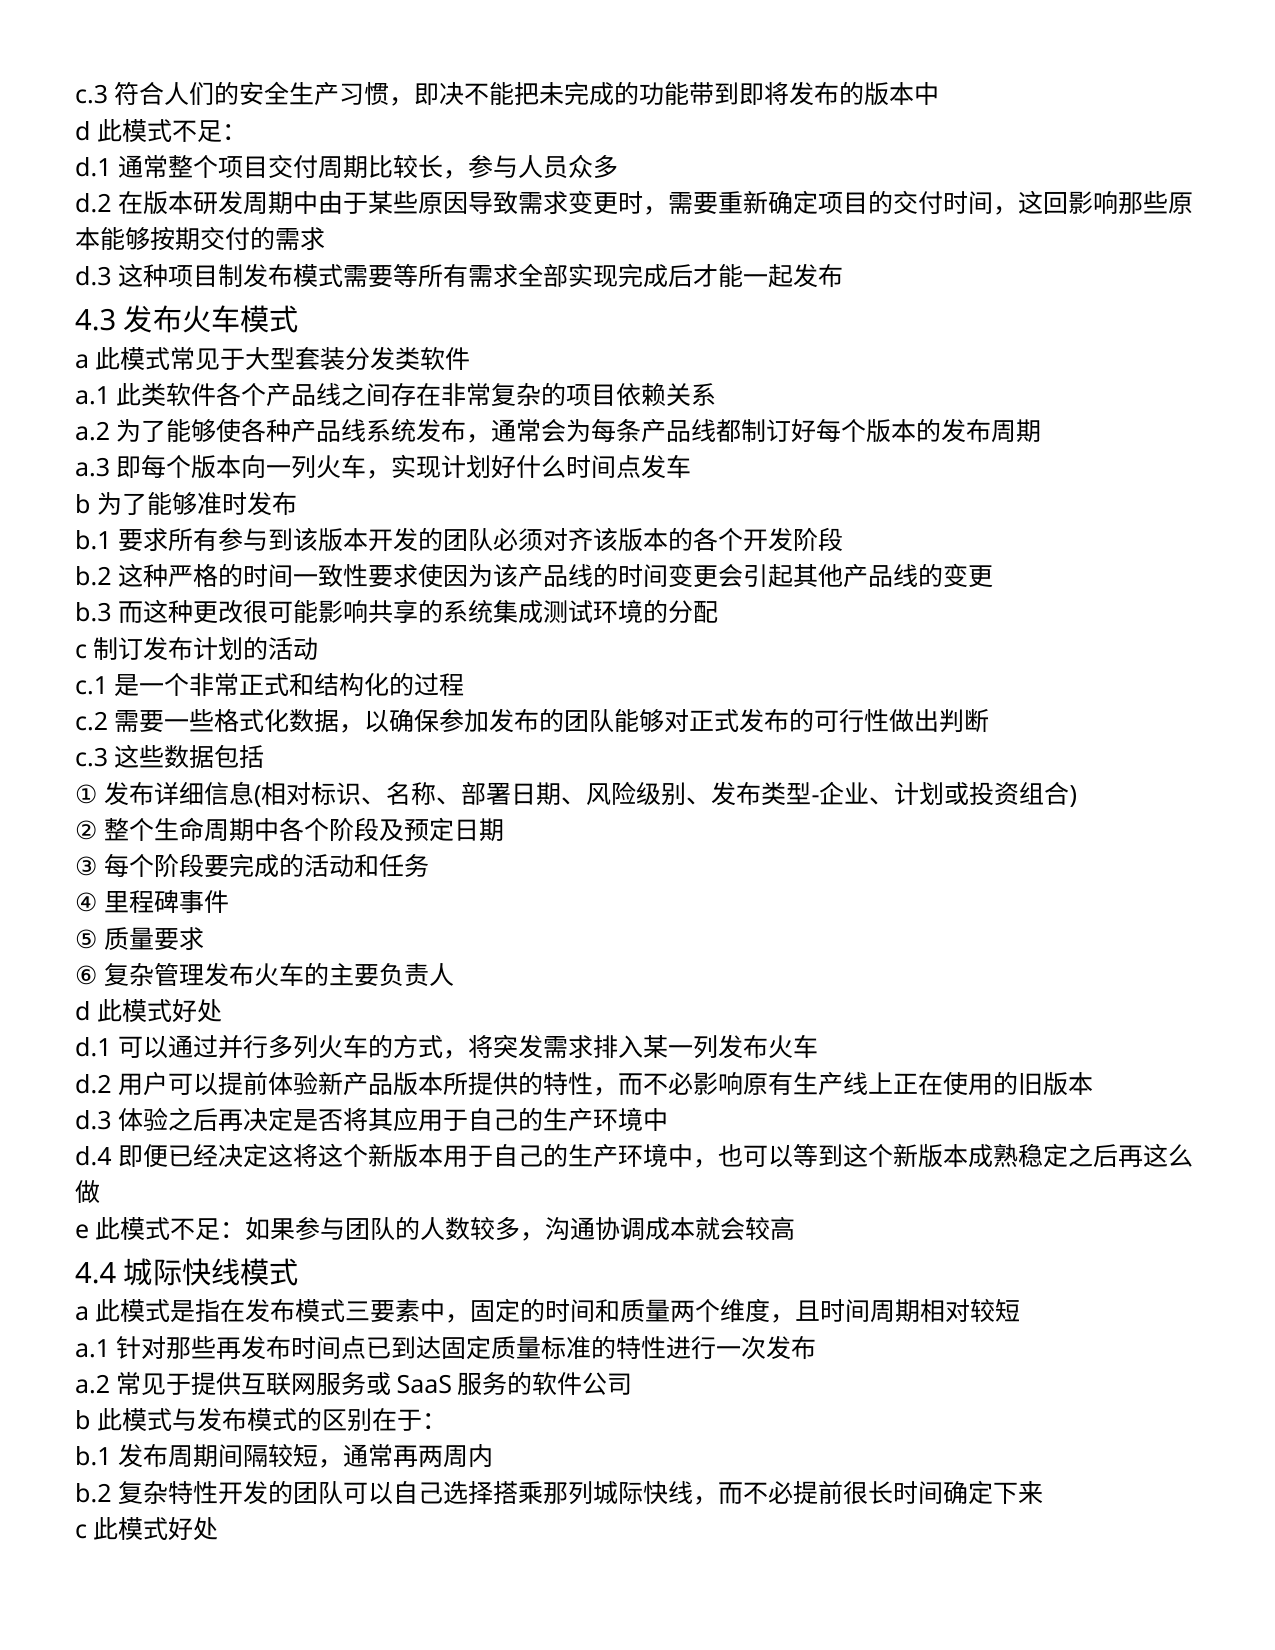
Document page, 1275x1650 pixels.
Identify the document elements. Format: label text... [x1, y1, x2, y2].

text 在版本研发周期中由于某些原因导致需求变更时，需要重新确定项目的交付时间，这回影响那些原本能够按期交付的需求 [75, 184, 1200, 256]
text 制订发布计划的活动 [75, 629, 1200, 665]
text 此模式常见于大型套装分发类软件 [75, 339, 1200, 375]
text 用户可以提前体验新产品版本所提供的特性，而不必影响原有生产线上正在使用的旧版本 [75, 1064, 1200, 1100]
text 要求所有参与到该版本开发的团队必须对齐该版本的各个开发阶段 [75, 520, 1200, 557]
text 发布周期间隔较短，通常再两周内 [75, 1437, 1200, 1473]
text 体验之后再决定是否将其应用于自己的生产环境中 [75, 1100, 1200, 1137]
text 此类软件各个产品线之间存在非常复杂的项目依赖关系 [75, 375, 1200, 412]
text 此模式不足： [75, 111, 1200, 147]
text 即每个版本向一列火车，实现计划好什么时间点发车 [75, 448, 1200, 484]
text 此模式与发布模式的区别在于： [75, 1401, 1200, 1437]
text 符合人们的安全生产习惯，即决不能把未完成的功能带到即将发布的版本中 [75, 75, 1200, 111]
text 复杂特性开发的团队可以自己选择搭乘那列城际快线，而不必提前很长时间确定下来 [75, 1473, 1200, 1509]
text 为了能够使各种产品线系统发布，通常会为每条产品线都制订好每个版本的发布周期 [75, 412, 1200, 448]
text 整个生命周期中各个阶段及预定日期 [75, 810, 1200, 847]
text 此模式好处 [75, 992, 1200, 1028]
text 质量要求 [75, 919, 1200, 955]
text 此模式是指在发布模式三要素中，固定的时间和质量两个维度，且时间周期相对较短 [75, 1292, 1200, 1328]
text 此模式好处 [75, 1509, 1200, 1546]
text 每个阶段要完成的活动和任务 [75, 847, 1200, 883]
text 此模式不足：如果参与团队的人数较多，沟通协调成本就会较高 [75, 1209, 1200, 1245]
text 为了能够准时发布 [75, 484, 1200, 520]
subtitle 发布火车模式 [75, 297, 1200, 339]
text 这些数据包括 [75, 738, 1200, 774]
text 这种项目制发布模式需要等所有需求全部实现完成后才能一起发布 [75, 256, 1200, 292]
text 这种严格的时间一致性要求使因为该产品线的时间变更会引起其他产品线的变更 [75, 557, 1200, 593]
text 针对那些再发布时间点已到达固定质量标准的特性进行一次发布 [75, 1328, 1200, 1364]
text 通常整个项目交付周期比较长，参与人员众多 [75, 147, 1200, 184]
text 而这种更改很可能影响共享的系统集成测试环境的分配 [75, 593, 1200, 629]
text 可以通过并行多列火车的方式，将突发需求排入某一列发布火车 [75, 1028, 1200, 1064]
text 常见于提供互联网服务或SaaS服务的软件公司 [75, 1364, 1200, 1401]
text 里程碑事件 [75, 883, 1200, 919]
text 即便已经决定这将这个新版本用于自己的生产环境中，也可以等到这个新版本成熟稳定之后再这么做 [75, 1137, 1200, 1209]
text 是一个非常正式和结构化的过程 [75, 665, 1200, 702]
text 发布详细信息(相对标识、名称、部署日期、风险级别、发布类型-企业、计划或投资组合) [75, 774, 1200, 810]
subtitle 城际快线模式 [75, 1249, 1200, 1292]
text 复杂管理发布火车的主要负责人 [75, 955, 1200, 992]
text 需要一些格式化数据，以确保参加发布的团队能够对正式发布的可行性做出判断 [75, 702, 1200, 738]
